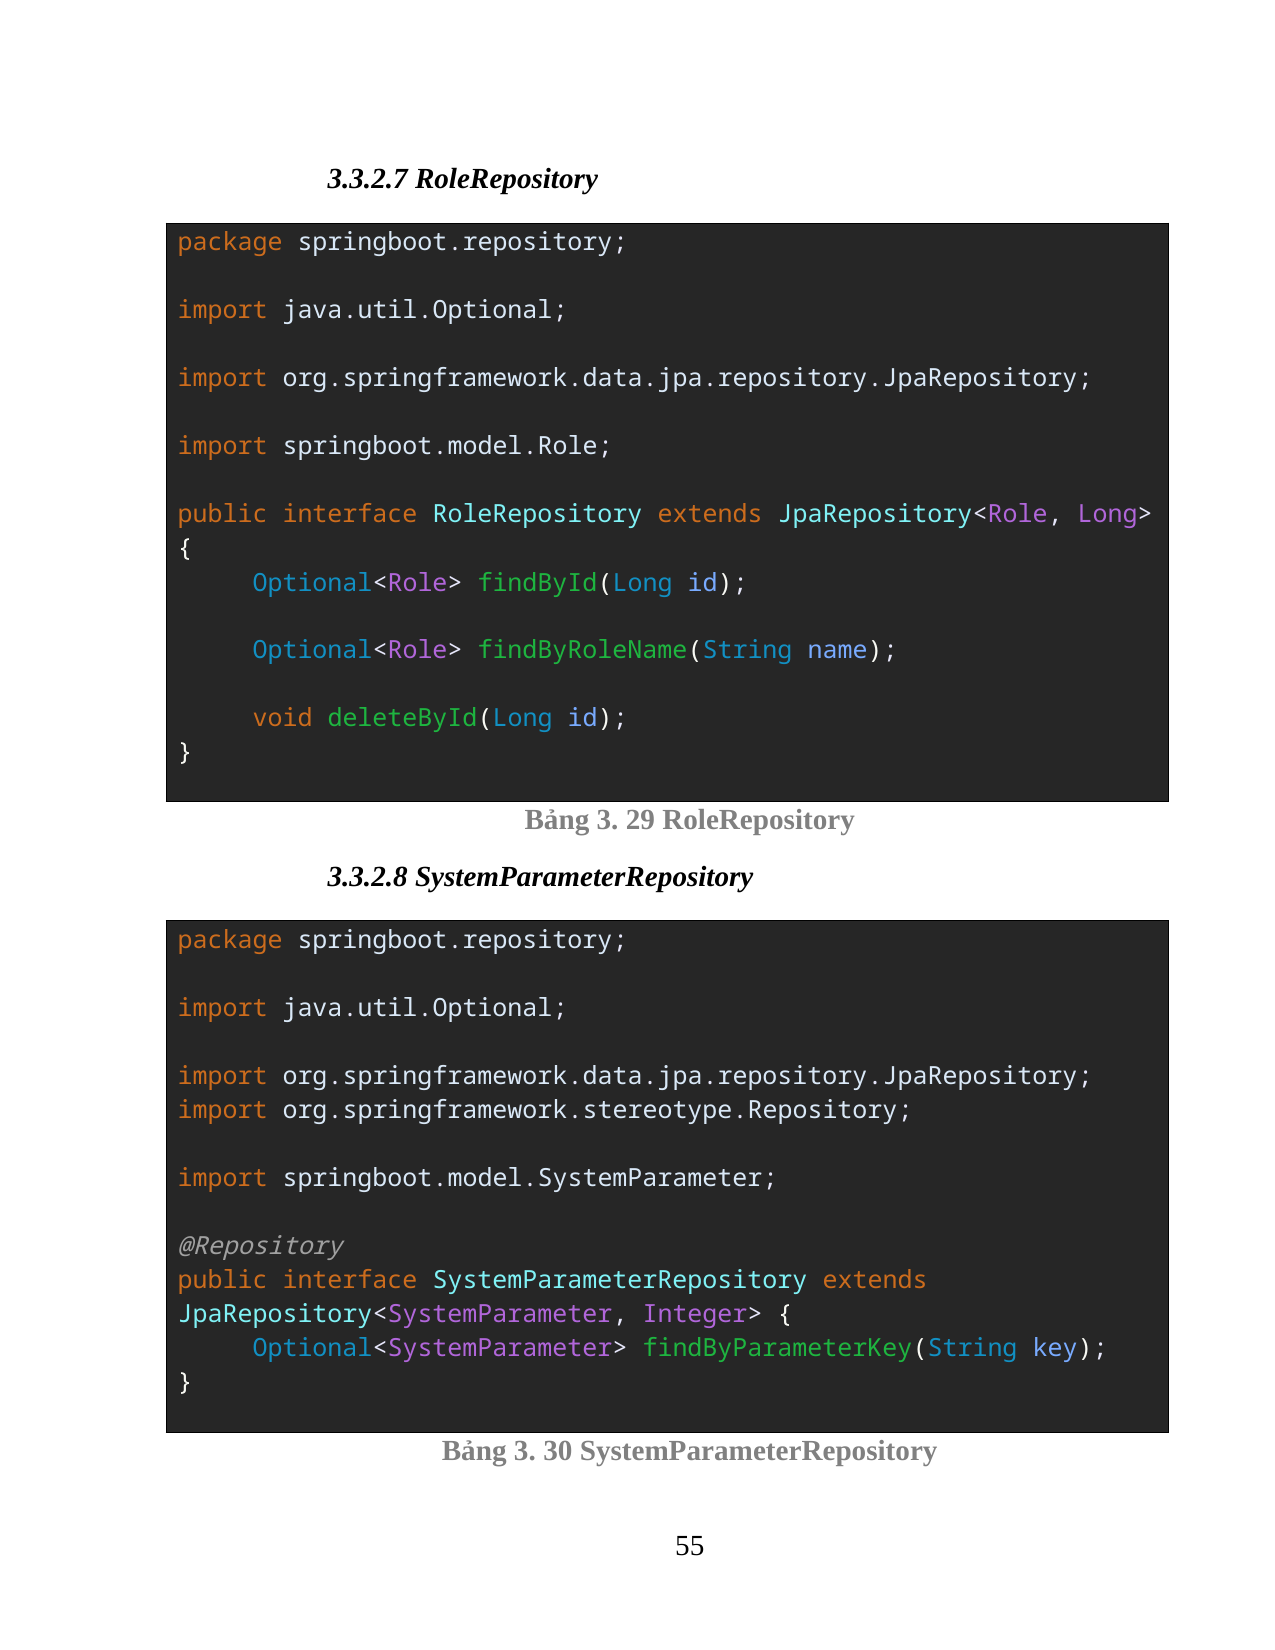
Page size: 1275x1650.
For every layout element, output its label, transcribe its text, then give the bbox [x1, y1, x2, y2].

text Bảng 3. 29 RoleRepository [177, 802, 1157, 836]
subtitle 3.3.2.7 RoleRepository [252, 161, 1157, 195]
text Bảng 3. 30 SystemParameterRepository [177, 1433, 1157, 1466]
table_header package springboot.repository; import java.util.Optional; import org.springframework.data.jpa.repository.JpaRepository; import org.springframework.stereotype.Repository; import springboot.model.SystemParameter; @Repository public interface SystemParameterRepository extends JpaRepository<SystemParameter, Integer> { Optional<SystemParameter> findByParameterKey(String key); } [167, 921, 1168, 1432]
subtitle 3.3.2.8 SystemParameterRepository [252, 859, 1157, 893]
table_header package springboot.repository; import java.util.Optional; import org.springframework.data.jpa.repository.JpaRepository; import springboot.model.Role; public interface RoleRepository extends JpaRepository<Role, Long> { Optional<Role> findById(Long id); Optional<Role> findByRoleName(String name); void deleteById(Long id); } [167, 224, 1168, 801]
